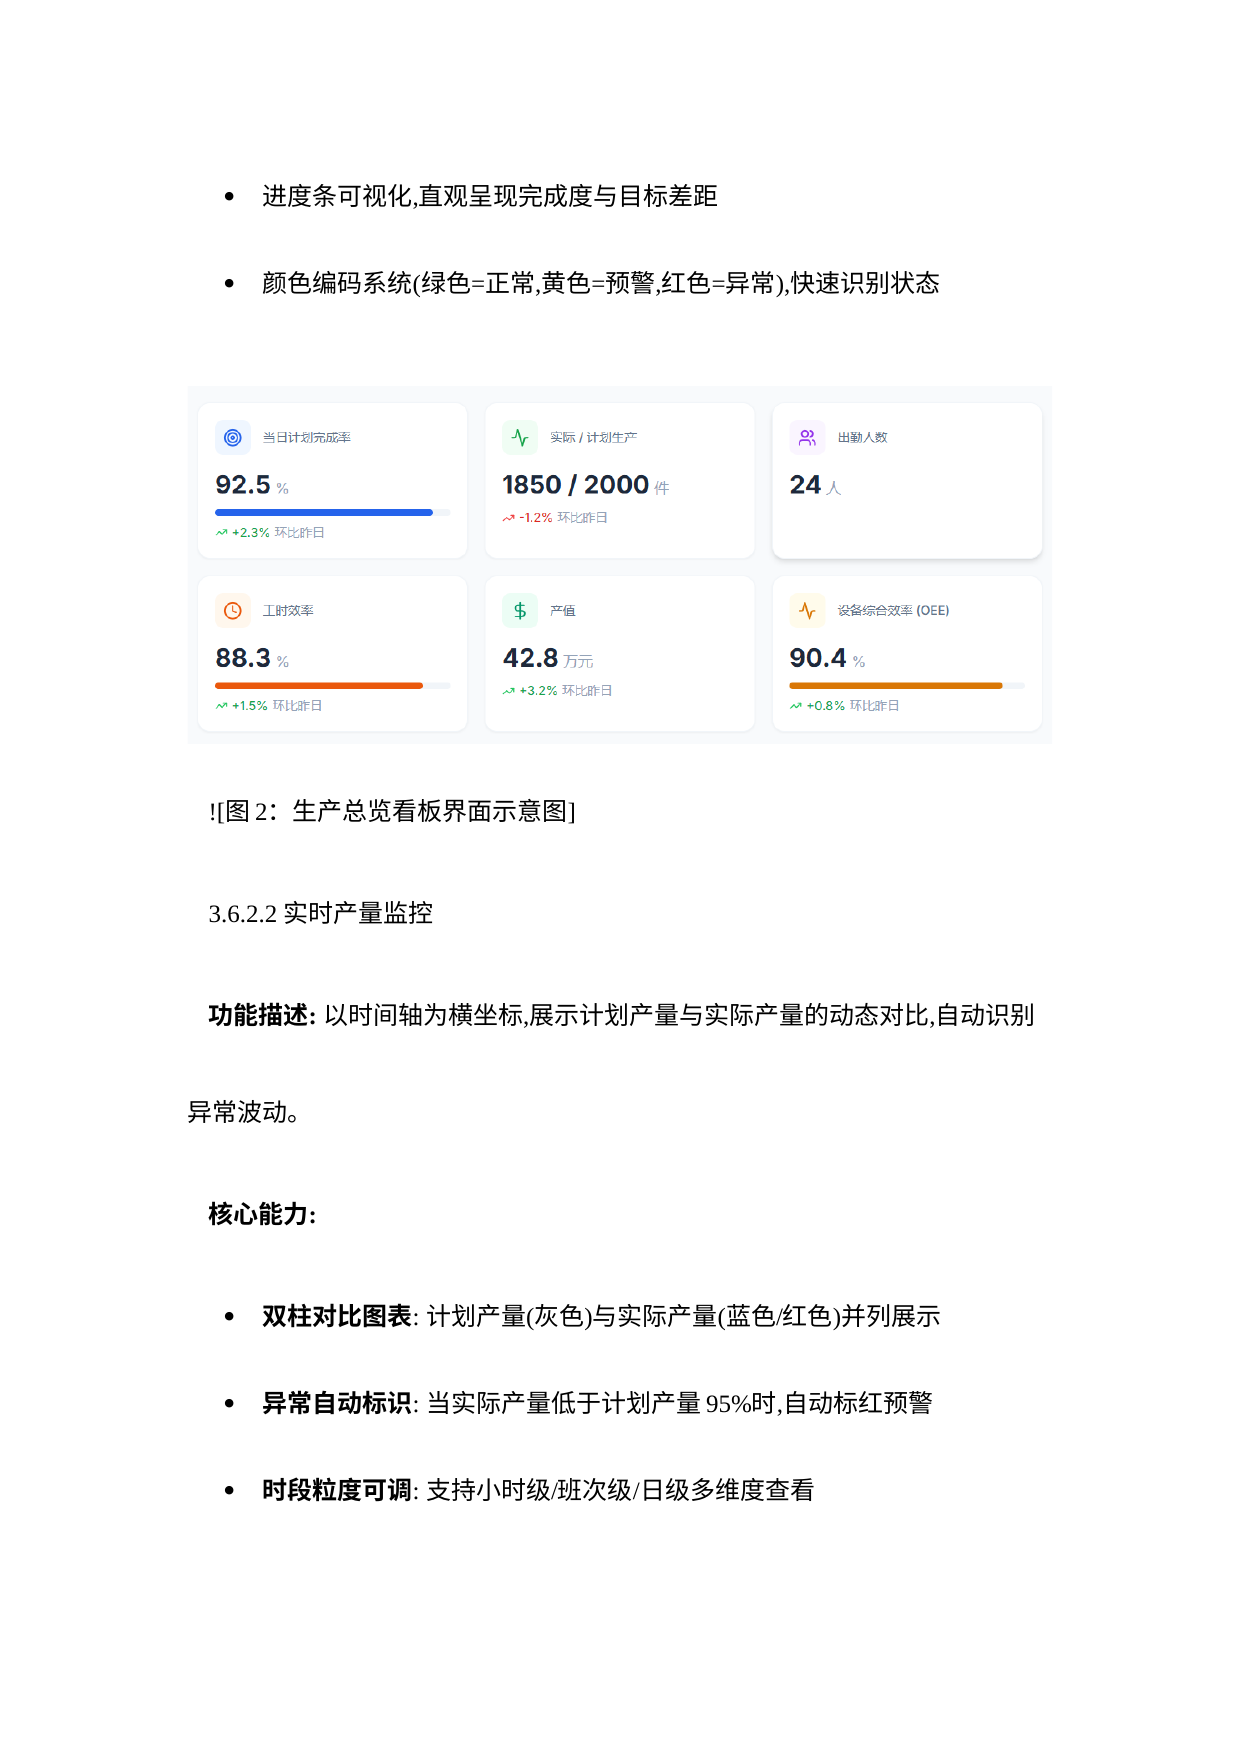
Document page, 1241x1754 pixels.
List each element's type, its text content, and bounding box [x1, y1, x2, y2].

text 3.6.2.2 实时产量监控 [187, 879, 1053, 944]
list 颜色编码系统(绿色=正常,黄色=预警,红色=异常),快速识别状态 [225, 249, 1053, 314]
list 双柱对比图表: 计划产量(灰色)与实际产量(蓝色/红色)并列展示 [225, 1282, 1053, 1347]
list 进度条可视化,直观呈现完成度与目标差距 [225, 162, 1053, 227]
list 时段粒度可调: 支持小时级/班次级/日级多维度查看 [225, 1456, 1053, 1521]
text 功能描述: 以时间轴为横坐标,展示计划产量与实际产量的动态对比,自动识别异常波动。 [187, 981, 1053, 1143]
text ![图2：生产总览看板界面示意图] [187, 777, 1053, 842]
text 核心能力: [187, 1180, 1053, 1245]
list 异常自动标识: 当实际产量低于计划产量95%时,自动标红预警 [225, 1369, 1053, 1434]
picture [187, 386, 1053, 744]
